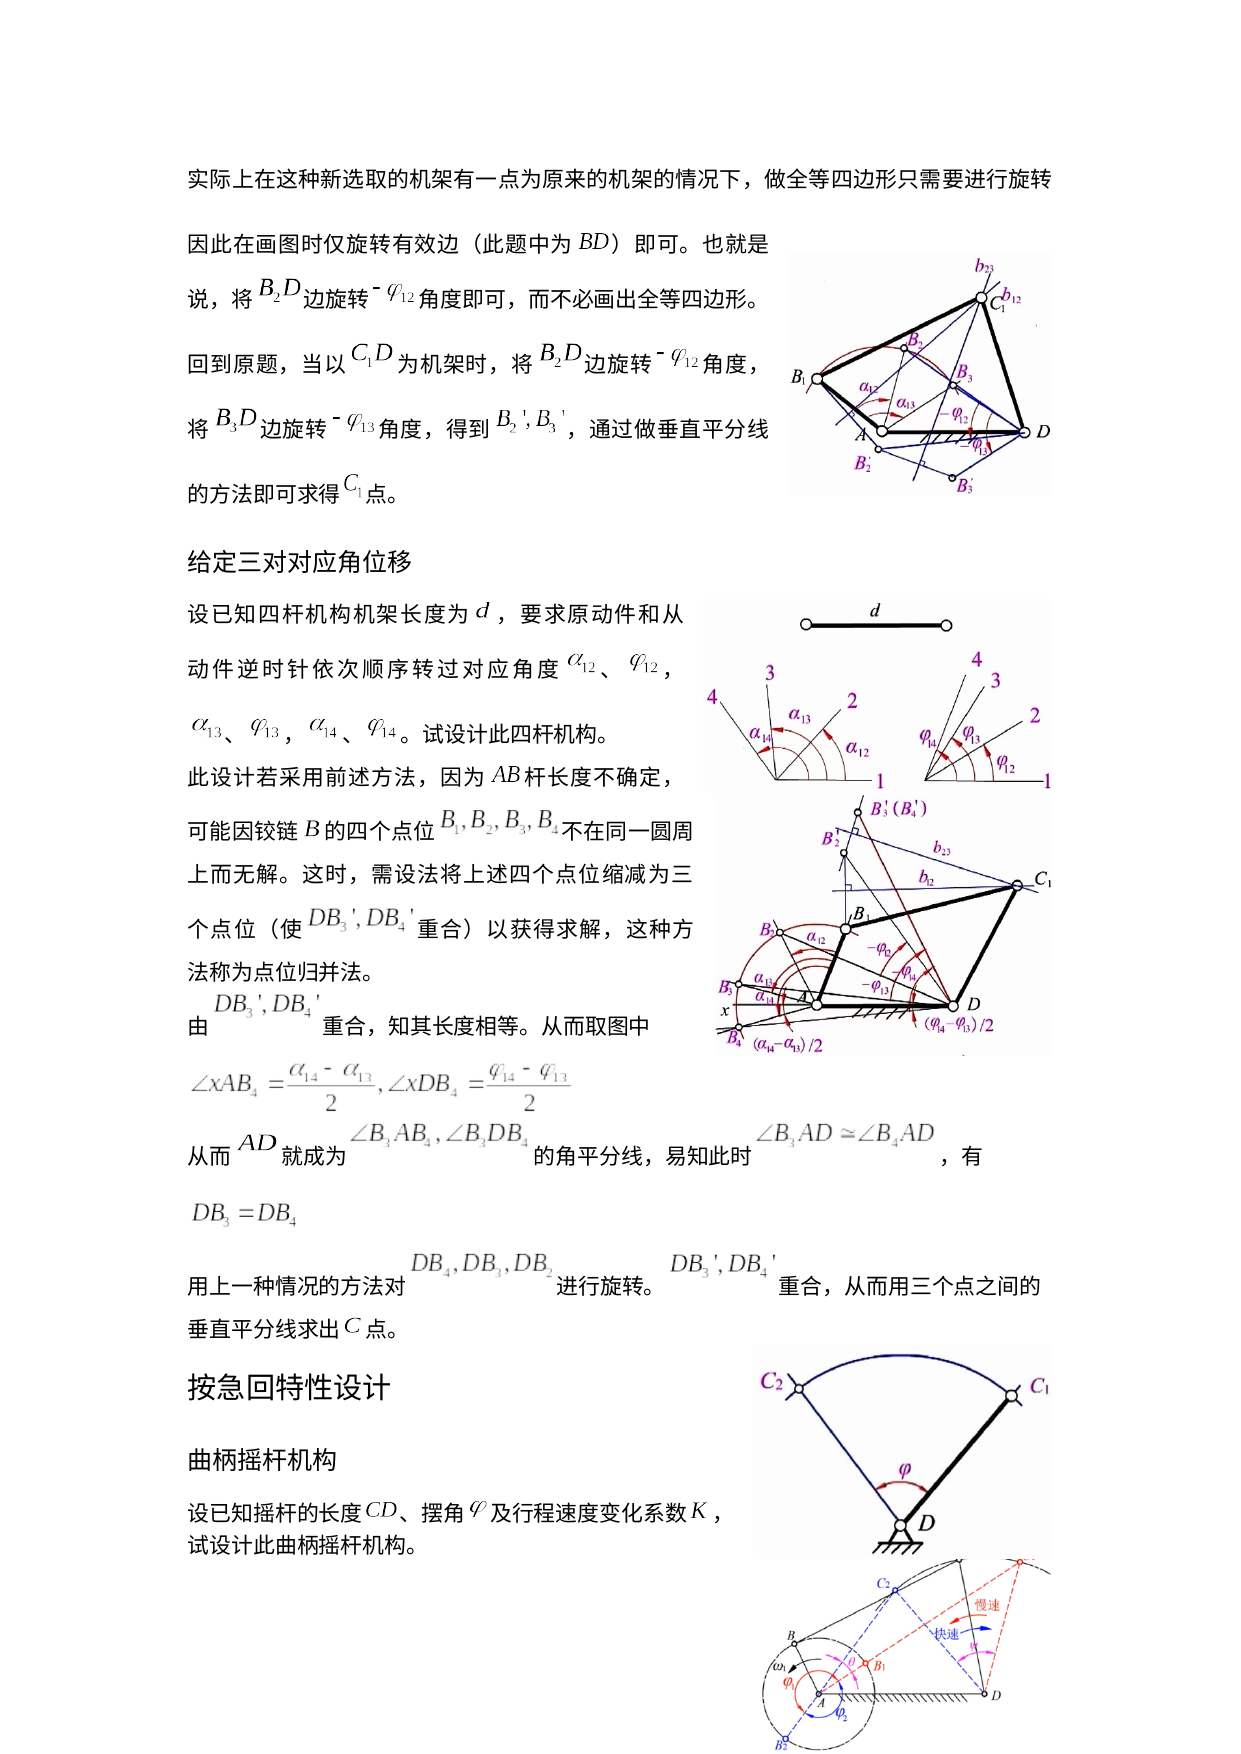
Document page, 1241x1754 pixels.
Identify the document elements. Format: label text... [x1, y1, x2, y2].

text 实际上在这种新选取的机架有一点为原来的机架的情况下，做全等四边形只需要进行旋转，因此在画图时仅旋转有效边（此题中为）即可。也就是说，将边旋转角度即可，而不必画出全等四边形。 [187, 162, 1053, 324]
picture [703, 599, 1053, 791]
picture [752, 1344, 1053, 1754]
subtitle 按急回特性设计 [187, 1353, 752, 1418]
text 设已知摇杆的长度、摆角及行程速度变化系数，试设计此曲柄摇杆机构。 [187, 1495, 760, 1560]
text 由重合，知其长度相等。从而取图中 [187, 987, 1053, 1117]
picture [713, 793, 1053, 1056]
text 回到原题，当以为机架时，将边旋转角度，将边旋转角度，得到，通过做垂直平分线的方法即可求得点。 [187, 324, 1053, 519]
text 从而就成为的角平分线，易知此时，有 [187, 1117, 1053, 1247]
picture [788, 253, 1053, 496]
text 此设计若采用前述方法，因为杆长度不确定，可能因铰链的四个点位不在同一圆周上而无解。这时，需设法将上述四个点位缩减为三个点位（使重合）以获得求解，这种方法称为点位归并法。 [187, 759, 1053, 987]
text 用上一种情况的方法对进行旋转。重合，从而用三个点之间的垂直平分线求出点。 [187, 1247, 1053, 1344]
subtitle 给定三对对应角位移 [187, 528, 1053, 593]
subtitle 曲柄摇杆机构 [187, 1426, 752, 1491]
